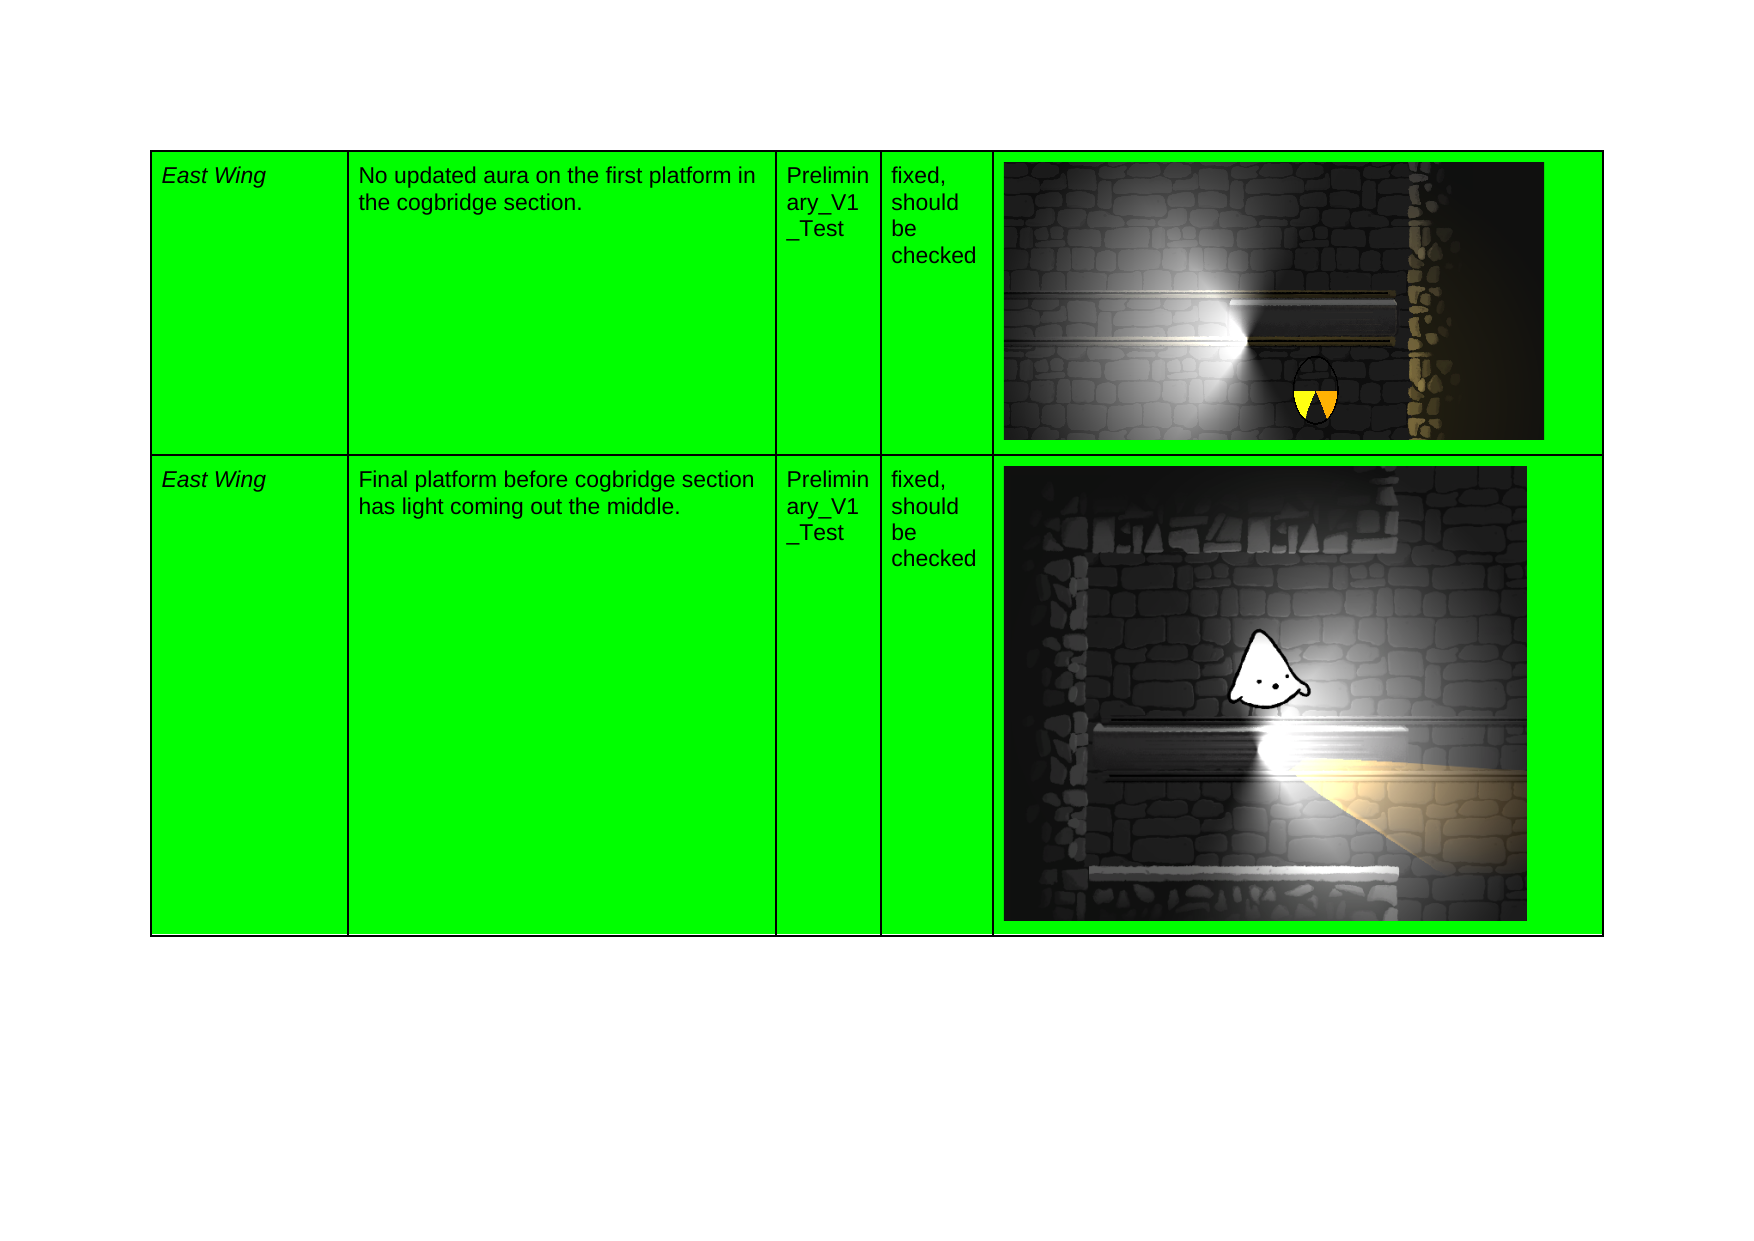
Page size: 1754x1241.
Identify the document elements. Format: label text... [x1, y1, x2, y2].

table_cell No updated aura on the first platform in the cogbridge section. [349, 152, 775, 454]
table_cell Final platform before cogbridge section has light coming out the middle. [349, 456, 775, 934]
picture [1003, 162, 1545, 440]
table_cell East Wing [152, 456, 347, 934]
picture [1003, 466, 1527, 921]
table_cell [882, 456, 992, 934]
table_cell Preliminary_V1_Test [777, 456, 880, 934]
table_cell [994, 456, 1602, 934]
table_cell [994, 152, 1602, 454]
table_cell East Wing [152, 152, 347, 454]
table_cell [882, 152, 992, 454]
table_cell Preliminary_V1_Test [777, 152, 880, 454]
